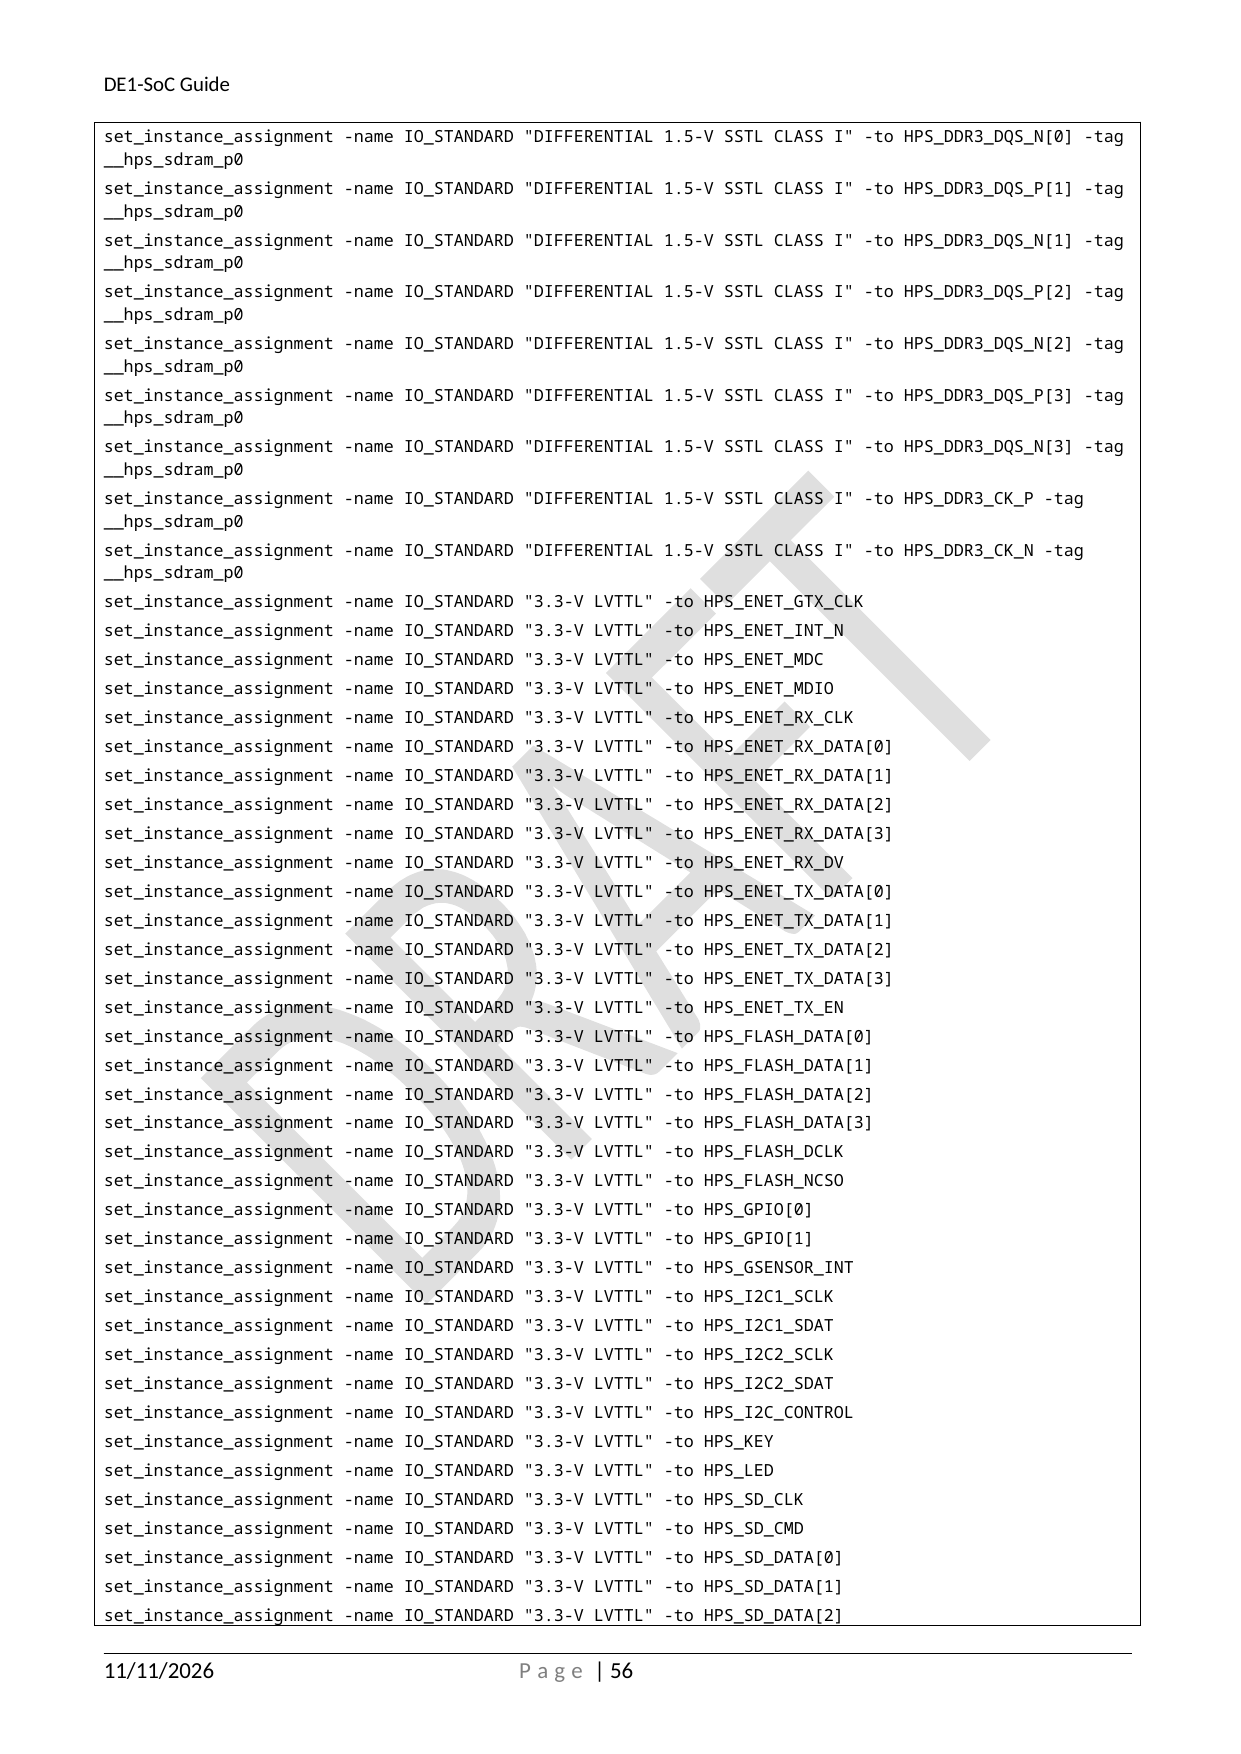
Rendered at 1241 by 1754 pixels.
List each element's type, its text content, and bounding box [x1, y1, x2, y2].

text set_instance_assignment -name IO_STANDARD "3.3-V LVTTL" -to HPS_ENET_RX_DV [95, 847, 1140, 873]
text set_instance_assignment -name IO_STANDARD "DIFFERENTIAL 1.5-V SSTL CLASS I" -to HPS_DDR3_DQS_N[1] -tag __hps_sdram_p0 [95, 225, 1140, 273]
text set_instance_assignment -name IO_STANDARD "DIFFERENTIAL 1.5-V SSTL CLASS I" -to HPS_DDR3_CK_P -tag __hps_sdram_p0 [95, 483, 1140, 532]
text set_instance_assignment -name IO_STANDARD "3.3-V LVTTL" -to HPS_FLASH_DATA[0] [95, 1021, 1140, 1047]
text set_instance_assignment -name IO_STANDARD "3.3-V LVTTL" -to HPS_ENET_RX_DATA[0] [95, 731, 1140, 757]
text set_instance_assignment -name IO_STANDARD "3.3-V LVTTL" -to HPS_SD_CMD [95, 1513, 1140, 1539]
text set_instance_assignment -name IO_STANDARD "3.3-V LVTTL" -to HPS_KEY [95, 1426, 1140, 1452]
text set_instance_assignment -name IO_STANDARD "3.3-V LVTTL" -to HPS_I2C1_SDAT [95, 1311, 1140, 1336]
text set_instance_assignment -name IO_STANDARD "3.3-V LVTTL" -to HPS_FLASH_DATA[1] [95, 1050, 1140, 1076]
text set_instance_assignment -name IO_STANDARD "3.3-V LVTTL" -to HPS_ENET_TX_DATA[3] [95, 963, 1140, 989]
text set_instance_assignment -name IO_STANDARD "3.3-V LVTTL" -to HPS_GSENSOR_INT [95, 1253, 1140, 1278]
text set_instance_assignment -name IO_STANDARD "3.3-V LVTTL" -to HPS_ENET_GTX_CLK [95, 587, 1140, 612]
text set_instance_assignment -name IO_STANDARD "DIFFERENTIAL 1.5-V SSTL CLASS I" -to HPS_DDR3_DQS_N[3] -tag __hps_sdram_p0 [95, 432, 1140, 480]
text set_instance_assignment -name IO_STANDARD "3.3-V LVTTL" -to HPS_FLASH_DATA[2] [95, 1079, 1140, 1105]
text set_instance_assignment -name IO_STANDARD "3.3-V LVTTL" -to HPS_ENET_RX_CLK [95, 702, 1140, 728]
text set_instance_assignment -name IO_STANDARD "3.3-V LVTTL" -to HPS_FLASH_NCSO [95, 1166, 1140, 1192]
text set_instance_assignment -name IO_STANDARD "3.3-V LVTTL" -to HPS_FLASH_DCLK [95, 1137, 1140, 1163]
text set_instance_assignment -name IO_STANDARD "3.3-V LVTTL" -to HPS_ENET_RX_DATA[3] [95, 818, 1140, 844]
text set_instance_assignment -name IO_STANDARD "3.3-V LVTTL" -to HPS_GPIO[0] [95, 1195, 1140, 1221]
text set_instance_assignment -name IO_STANDARD "3.3-V LVTTL" -to HPS_ENET_TX_DATA[0] [95, 876, 1140, 902]
text set_instance_assignment -name IO_STANDARD "3.3-V LVTTL" -to HPS_I2C1_SCLK [95, 1282, 1140, 1307]
text set_instance_assignment -name IO_STANDARD "3.3-V LVTTL" -to HPS_I2C2_SCLK [95, 1339, 1140, 1365]
text set_instance_assignment -name IO_STANDARD "3.3-V LVTTL" -to HPS_LED [95, 1455, 1140, 1481]
text set_instance_assignment -name IO_STANDARD "3.3-V LVTTL" -to HPS_GPIO[1] [95, 1224, 1140, 1249]
text set_instance_assignment -name IO_STANDARD "3.3-V LVTTL" -to HPS_I2C2_SDAT [95, 1368, 1140, 1394]
text set_instance_assignment -name IO_STANDARD "3.3-V LVTTL" -to HPS_ENET_TX_EN [95, 992, 1140, 1018]
text set_instance_assignment -name IO_STANDARD "3.3-V LVTTL" -to HPS_ENET_RX_DATA[1] [95, 760, 1140, 786]
text set_instance_assignment -name IO_STANDARD "3.3-V LVTTL" -to HPS_ENET_INT_N [95, 616, 1140, 641]
text set_instance_assignment -name IO_STANDARD "DIFFERENTIAL 1.5-V SSTL CLASS I" -to HPS_DDR3_DQS_N[2] -tag __hps_sdram_p0 [95, 328, 1140, 377]
text set_instance_assignment -name IO_STANDARD "3.3-V LVTTL" -to HPS_ENET_MDIO [95, 673, 1140, 699]
text set_instance_assignment -name IO_STANDARD "3.3-V LVTTL" -to HPS_SD_DATA[1] [95, 1571, 1140, 1597]
text set_instance_assignment -name IO_STANDARD "3.3-V LVTTL" -to HPS_ENET_TX_DATA[2] [95, 934, 1140, 960]
text set_instance_assignment -name IO_STANDARD "3.3-V LVTTL" -to HPS_SD_DATA[2] [95, 1600, 1140, 1625]
text set_instance_assignment -name IO_STANDARD "3.3-V LVTTL" -to HPS_ENET_MDC [95, 644, 1140, 670]
text set_instance_assignment -name IO_STANDARD "DIFFERENTIAL 1.5-V SSTL CLASS I" -to HPS_DDR3_CK_N -tag __hps_sdram_p0 [95, 535, 1140, 583]
text set_instance_assignment -name IO_STANDARD "DIFFERENTIAL 1.5-V SSTL CLASS I" -to HPS_DDR3_DQS_P[1] -tag __hps_sdram_p0 [95, 173, 1140, 222]
text set_instance_assignment -name IO_STANDARD "3.3-V LVTTL" -to HPS_FLASH_DATA[3] [95, 1108, 1140, 1134]
text set_instance_assignment -name IO_STANDARD "3.3-V LVTTL" -to HPS_ENET_RX_DATA[2] [95, 789, 1140, 815]
text set_instance_assignment -name IO_STANDARD "3.3-V LVTTL" -to HPS_I2C_CONTROL [95, 1397, 1140, 1423]
text set_instance_assignment -name IO_STANDARD "3.3-V LVTTL" -to HPS_SD_DATA[0] [95, 1542, 1140, 1568]
text set_instance_assignment -name IO_STANDARD "DIFFERENTIAL 1.5-V SSTL CLASS I" -to HPS_DDR3_DQS_P[3] -tag __hps_sdram_p0 [95, 380, 1140, 428]
text set_instance_assignment -name IO_STANDARD "3.3-V LVTTL" -to HPS_ENET_TX_DATA[1] [95, 905, 1140, 931]
text set_instance_assignment -name IO_STANDARD "DIFFERENTIAL 1.5-V SSTL CLASS I" -to HPS_DDR3_DQS_P[2] -tag __hps_sdram_p0 [95, 277, 1140, 325]
text set_instance_assignment -name IO_STANDARD "3.3-V LVTTL" -to HPS_SD_CLK [95, 1484, 1140, 1510]
text set_instance_assignment -name IO_STANDARD "DIFFERENTIAL 1.5-V SSTL CLASS I" -to HPS_DDR3_DQS_N[0] -tag __hps_sdram_p0 [95, 123, 1140, 170]
